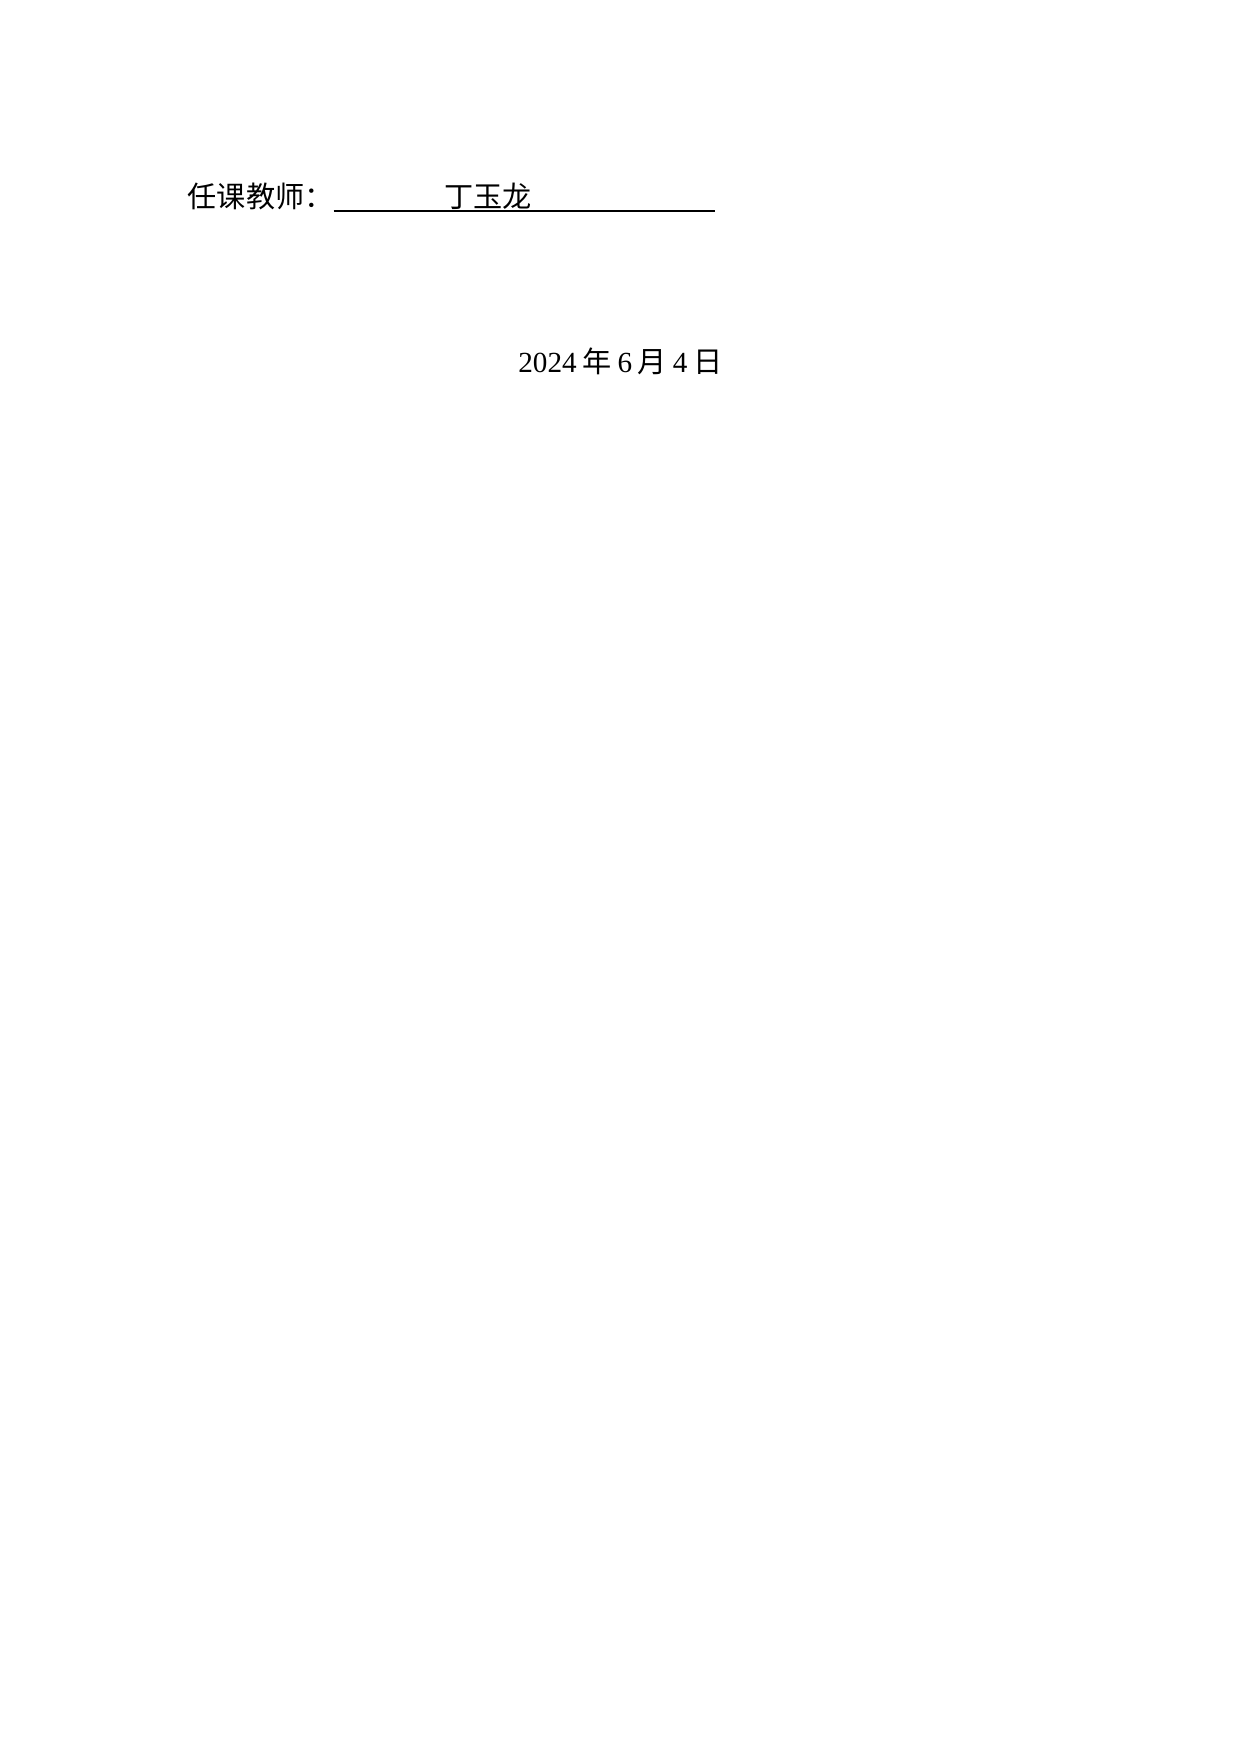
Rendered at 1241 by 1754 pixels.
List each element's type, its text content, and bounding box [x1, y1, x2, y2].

text 任课教师： 丁玉龙 [187, 162, 1053, 227]
text 2024年6月4日 [187, 327, 1053, 392]
